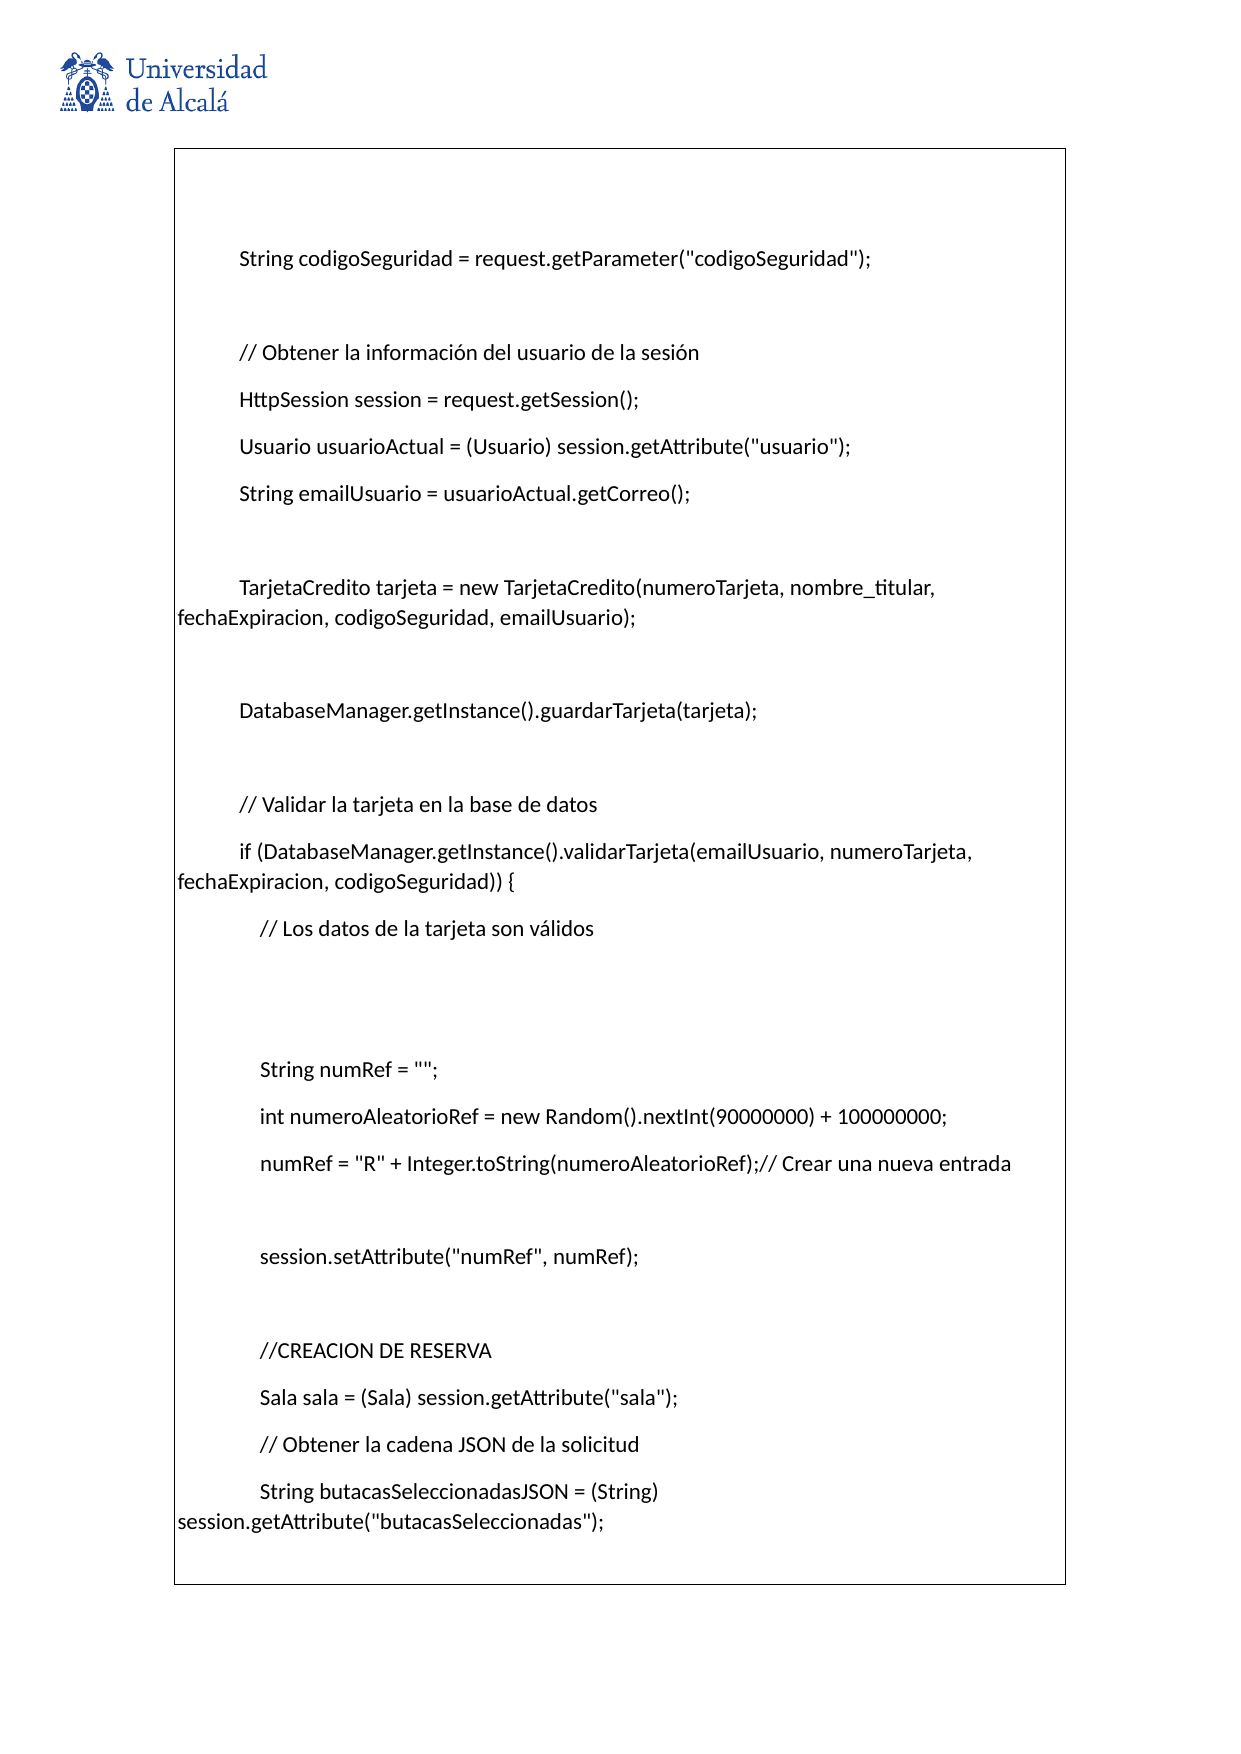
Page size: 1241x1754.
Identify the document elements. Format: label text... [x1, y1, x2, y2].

text String codigoSeguridad = request.getParameter("codigoSeguridad"); [175, 241, 1065, 272]
text // Obtener la cadena JSON de la solicitud [175, 1427, 1065, 1458]
text // Validar la tarjeta en la base de datos [175, 787, 1065, 818]
text if (DatabaseManager.getInstance().validarTarjeta(emailUsuario, numeroTarjeta, fechaExpiracion, codigoSeguridad)) { [175, 834, 1065, 895]
text int numeroAleatorioRef = new Random().nextInt(90000000) + 100000000; [175, 1099, 1065, 1130]
text session.setAttribute("numRef", numRef); [175, 1239, 1065, 1270]
text TarjetaCredito tarjeta = new TarjetaCredito(numeroTarjeta, nombre_titular, fechaExpiracion, codigoSeguridad, emailUsuario); [175, 569, 1065, 631]
text // Los datos de la tarjeta son válidos [175, 911, 1065, 942]
text String emailUsuario = usuarioActual.getCorreo(); [175, 476, 1065, 507]
text String numRef = ""; [175, 1052, 1065, 1083]
text Sala sala = (Sala) session.getAttribute("sala"); [175, 1380, 1065, 1411]
text Usuario usuarioActual = (Usuario) session.getAttribute("usuario"); [175, 429, 1065, 460]
text String butacasSeleccionadasJSON = (String) session.getAttribute("butacasSeleccionadas"); [175, 1474, 1065, 1535]
text //CREACION DE RESERVA [175, 1333, 1065, 1364]
picture [53, 45, 274, 119]
text HttpSession session = request.getSession(); [175, 382, 1065, 413]
text DatabaseManager.getInstance().guardarTarjeta(tarjeta); [175, 693, 1065, 724]
text numRef = "R" + Integer.toString(numeroAleatorioRef);// Crear una nueva entrada [175, 1146, 1065, 1177]
text // Obtener la información del usuario de la sesión [175, 335, 1065, 366]
